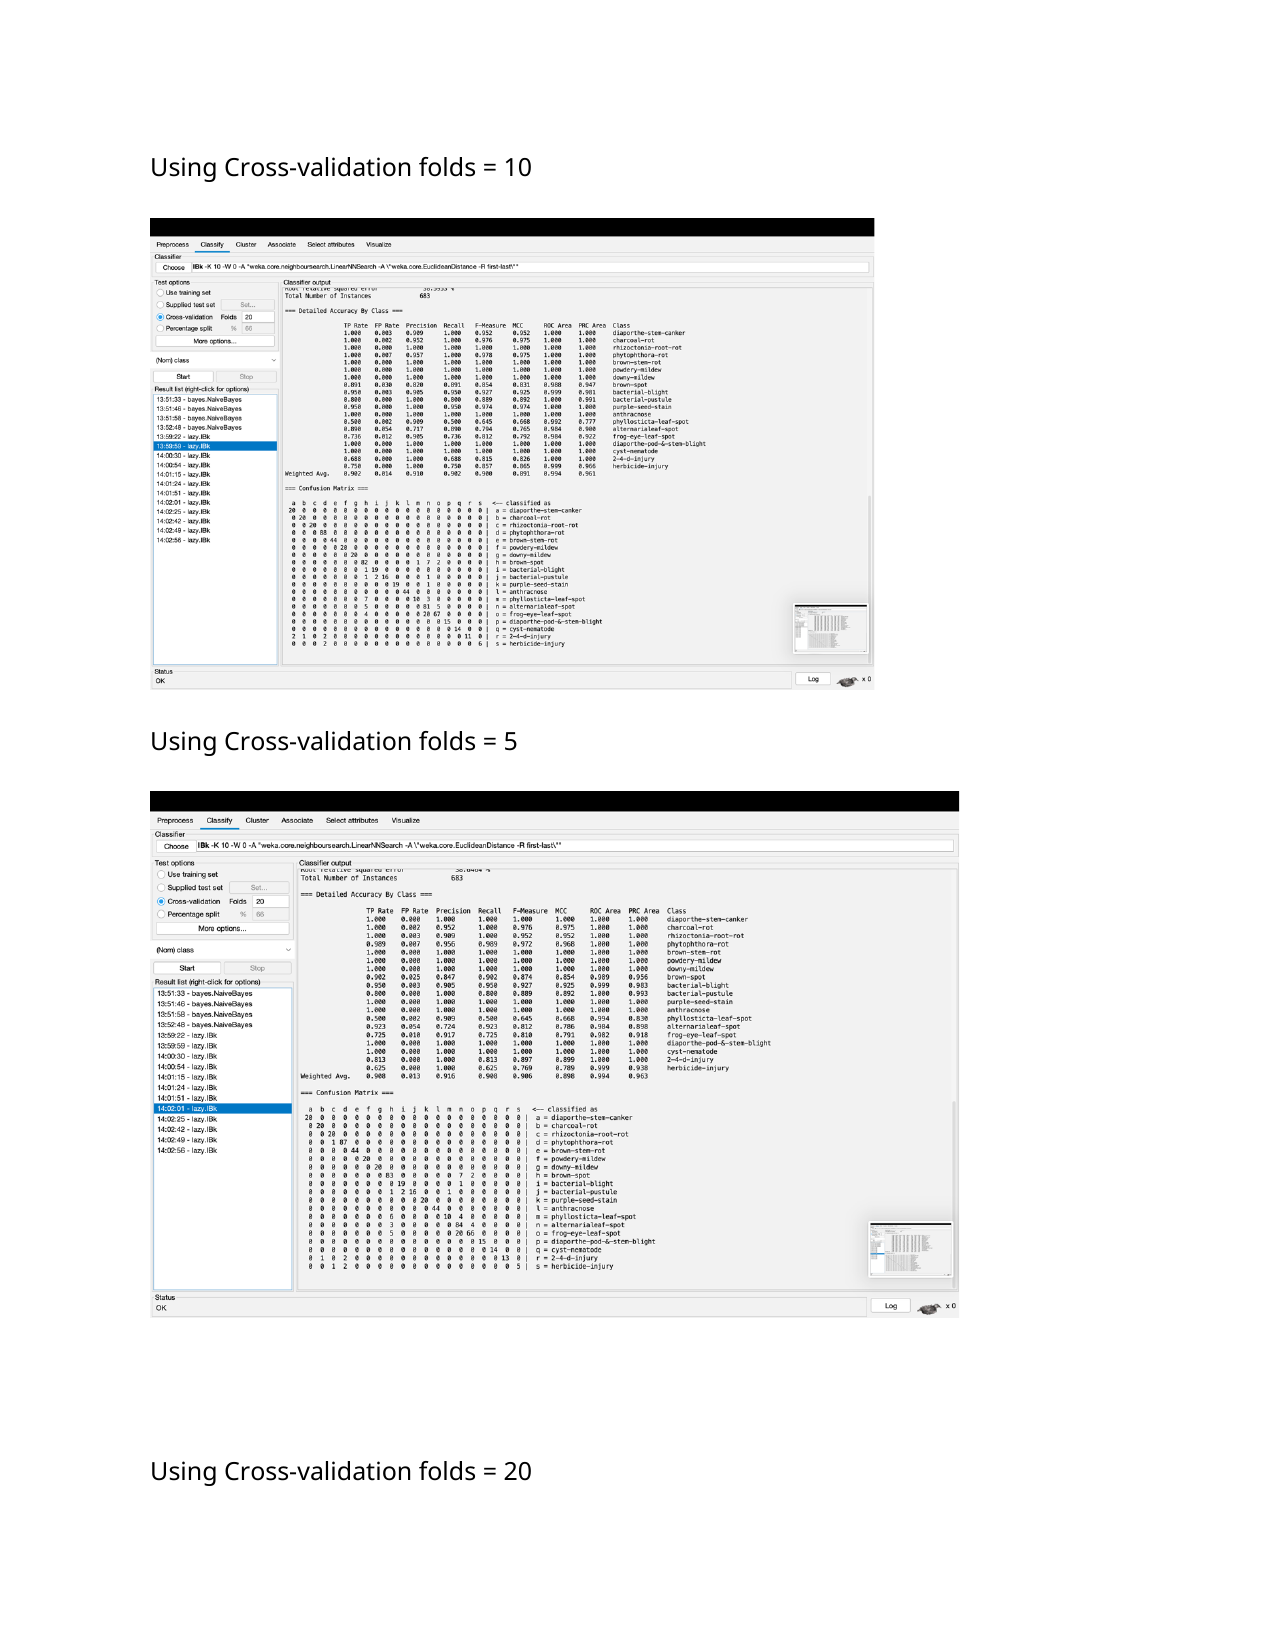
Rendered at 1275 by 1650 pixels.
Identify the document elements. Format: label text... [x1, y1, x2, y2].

text Using Cross-validation folds = 5 [150, 723, 1125, 757]
picture [150, 218, 875, 690]
text Using Cross-validation folds = 20 [150, 1454, 1125, 1488]
text Using Cross-validation folds = 10 [150, 150, 1125, 184]
picture [150, 791, 960, 1318]
